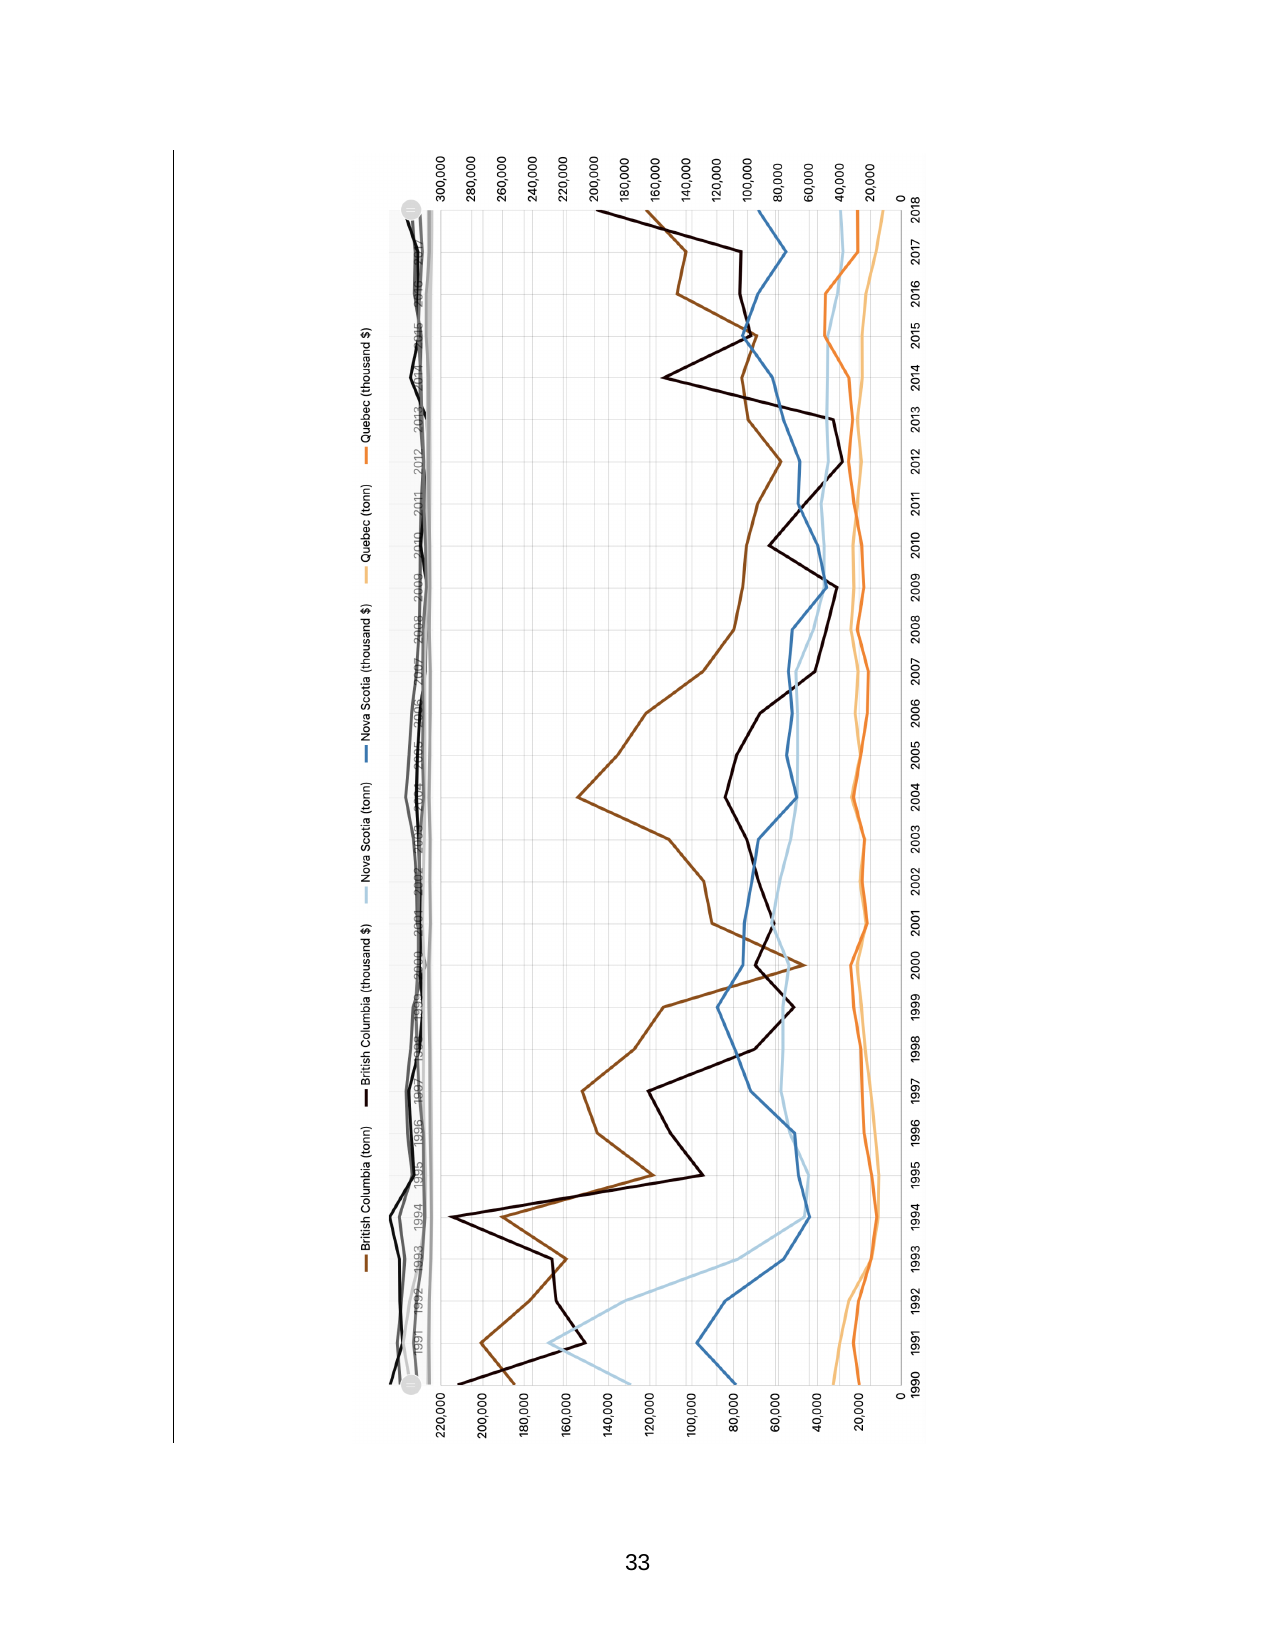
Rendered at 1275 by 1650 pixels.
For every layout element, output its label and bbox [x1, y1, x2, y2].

picture [353, 155, 926, 1443]
